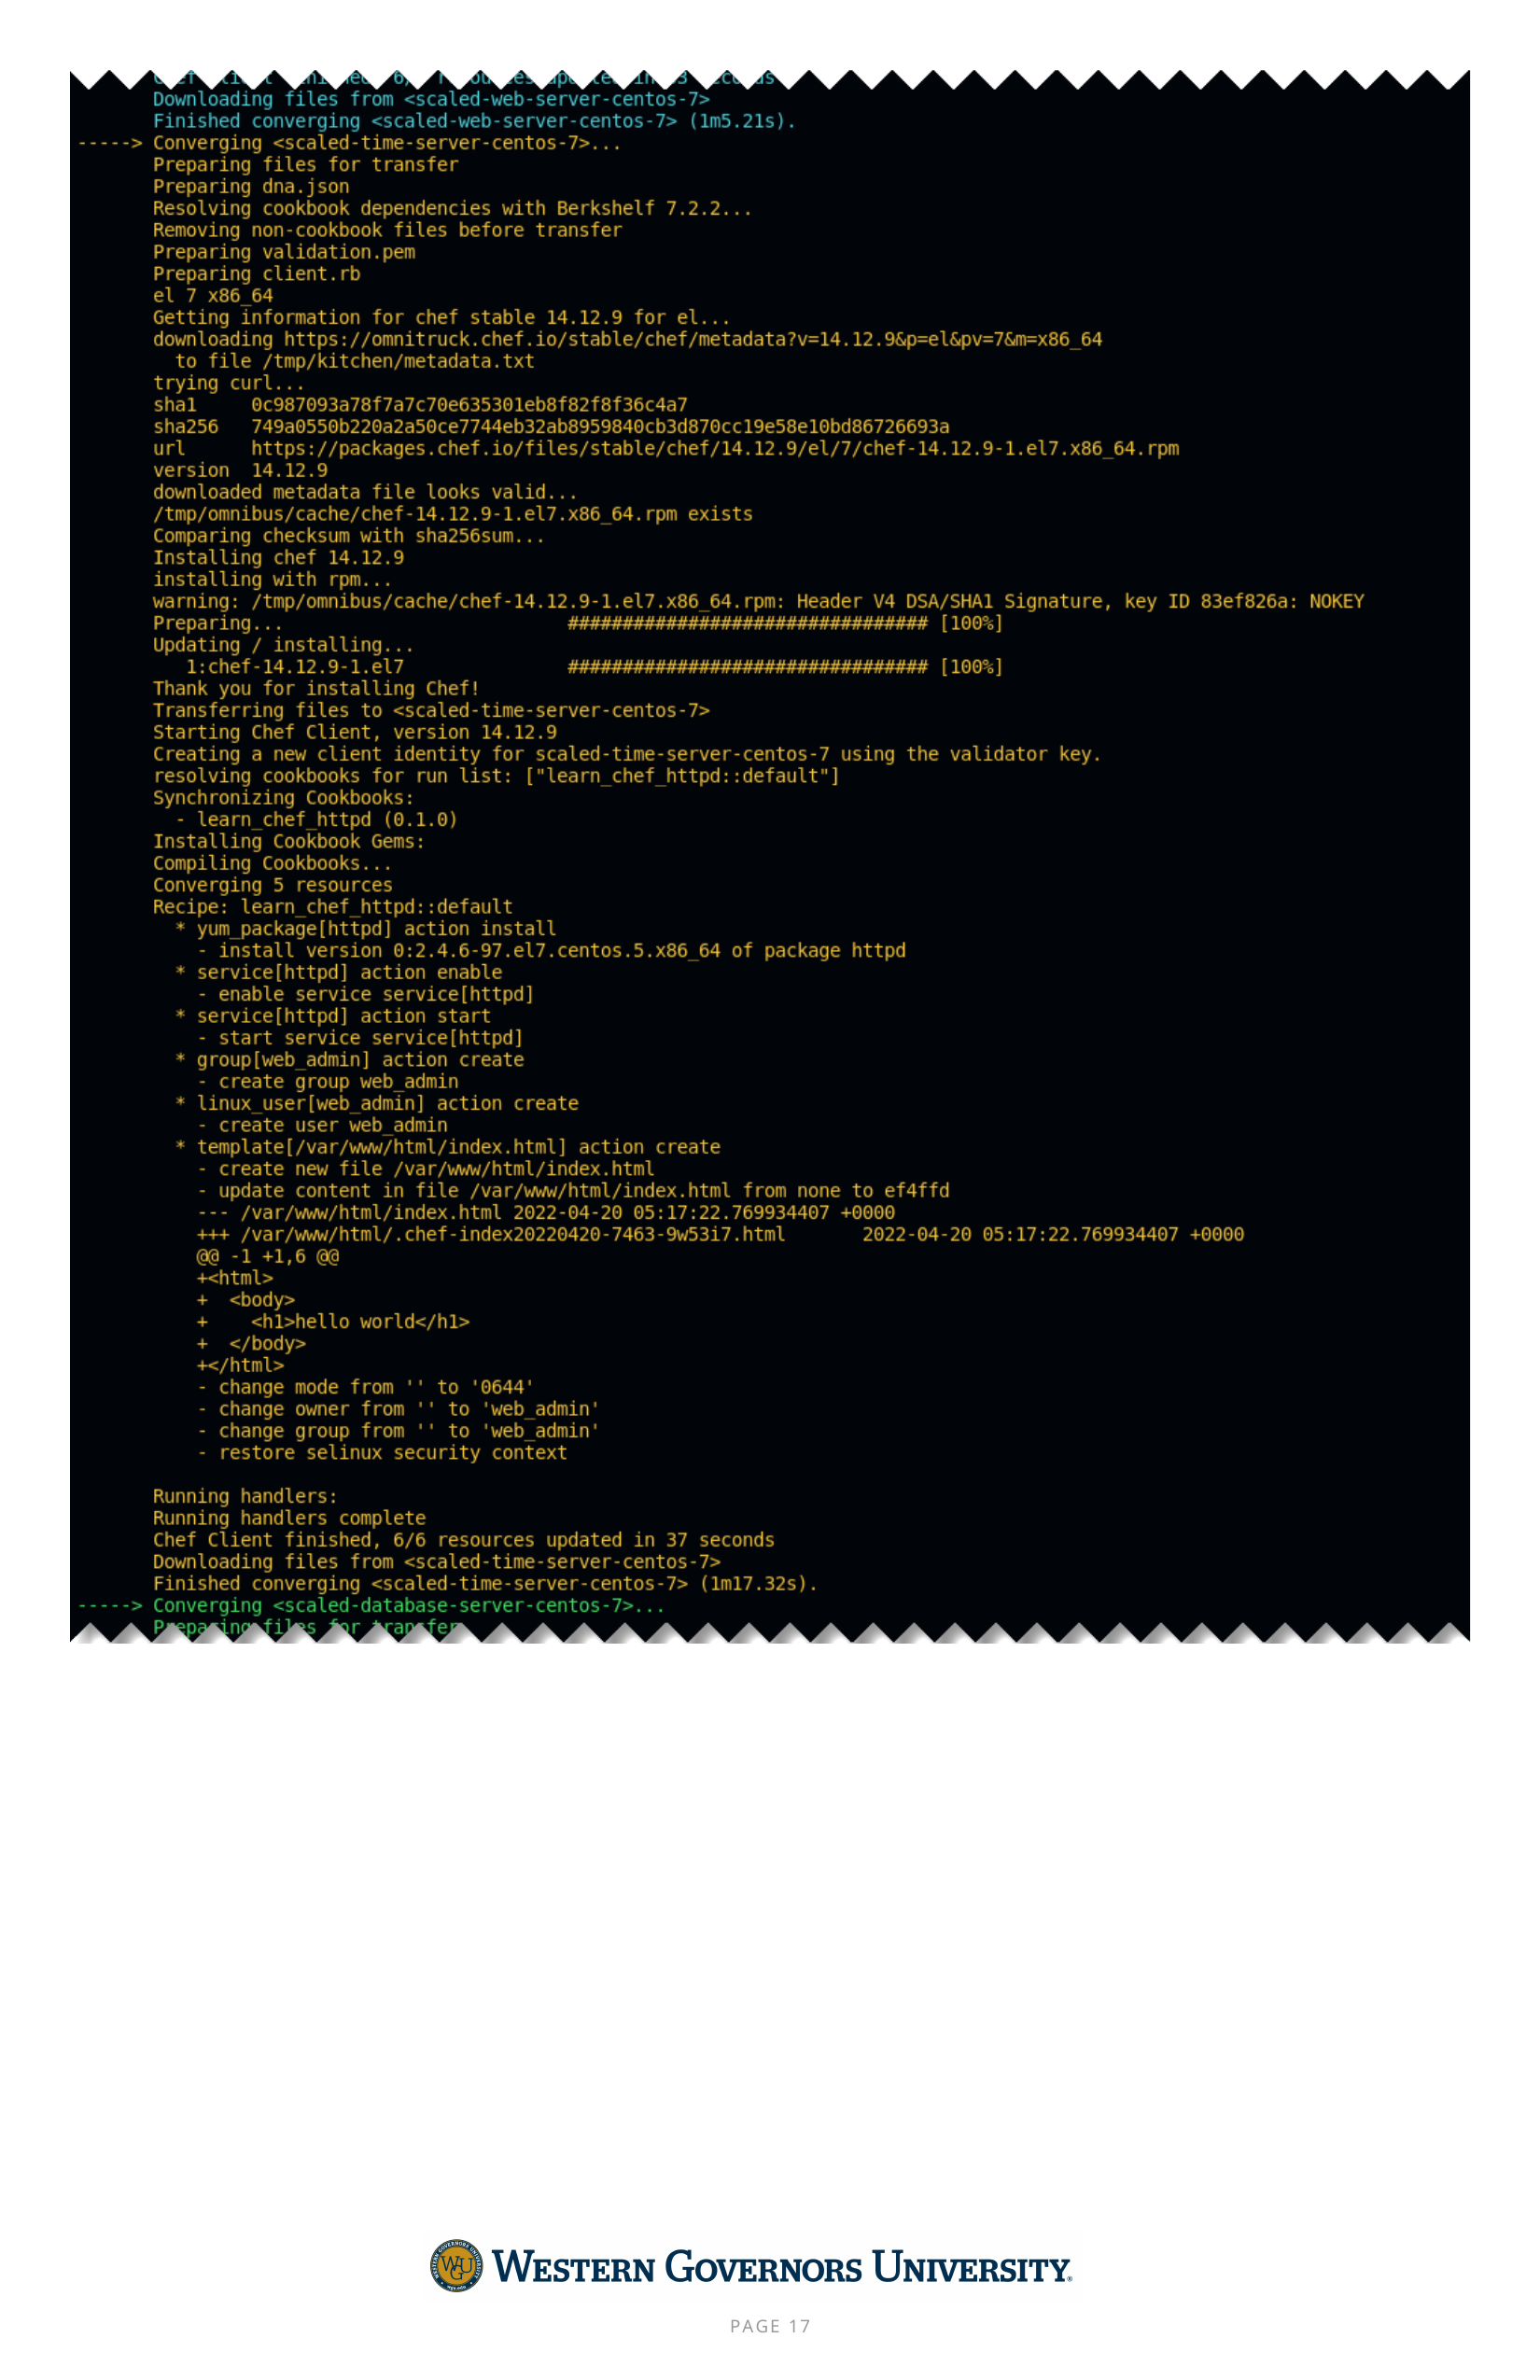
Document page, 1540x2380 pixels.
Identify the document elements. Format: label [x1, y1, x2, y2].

picture [70, 70, 1470, 1644]
picture [421, 2229, 1085, 2303]
